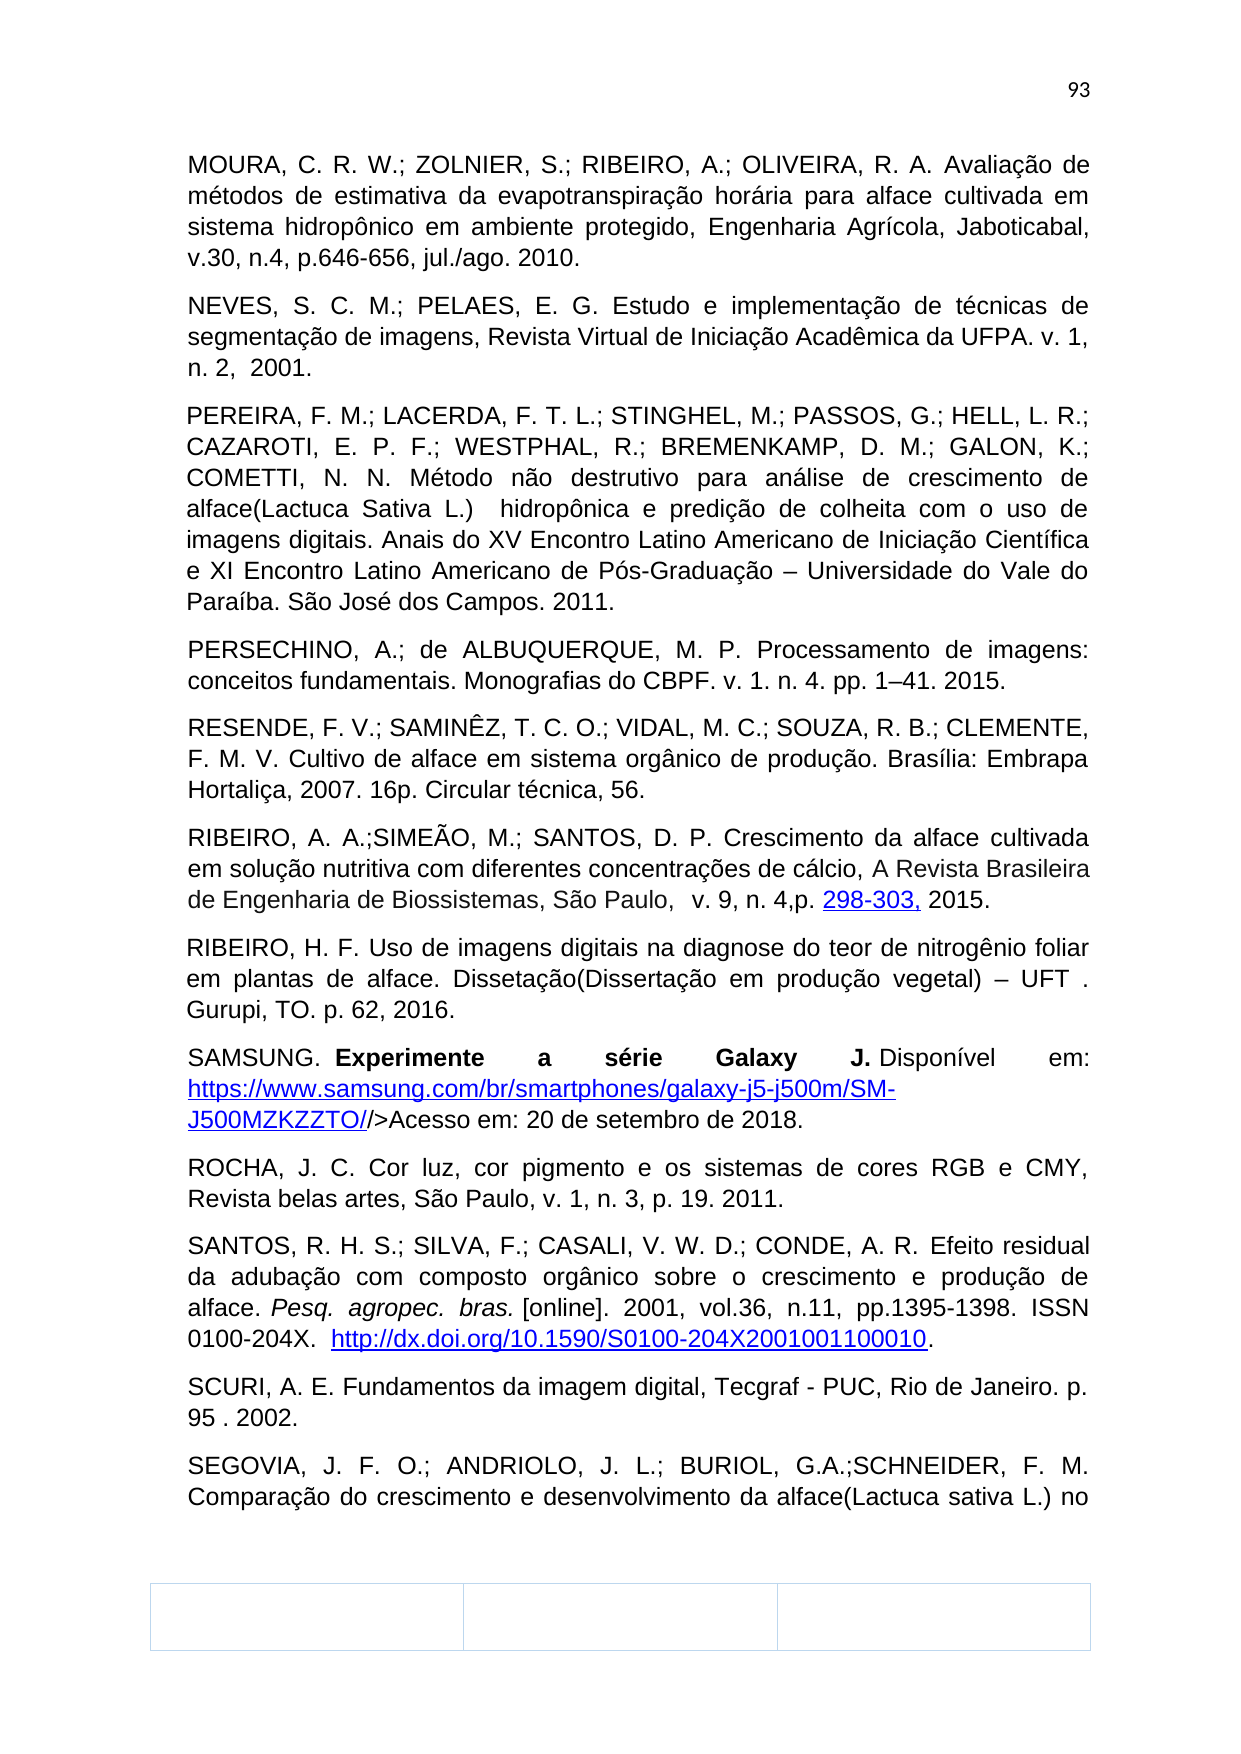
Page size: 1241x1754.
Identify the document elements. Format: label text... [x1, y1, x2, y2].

text RESENDE, F. V.; SAMINÊZ, T. C. O.; VIDAL, M. C.; SOUZA, R. B.; CLEMENTE, F. M. V. Cultivo de alface em sistema orgânico de produção. Brasília: Embrapa Hortaliça, 2007. 16p. Circular técnica, 56. [187, 713, 1090, 804]
text SCURI, A. E. Fundamentos da imagem digital, Tecgraf - PUC, Rio de Janeiro. p. 95 . 2002. [187, 1372, 1090, 1432]
text ROCHA, J. C. Cor luz, cor pigmento e os sistemas de cores RGB e CMY, Revista belas artes, São Paulo, v. 1, n. 3, p. 19. 2011. [187, 1152, 1090, 1212]
text PEREIRA, F. M.; LACERDA, F. T. L.; STINGHEL, M.; PASSOS, G.; HELL, L. R.; CAZAROTI, E. P. F.; WESTPHAL, R.; BREMENKAMP, D. M.; GALON, K.; COMETTI, N. N. Método não destrutivo para análise de crescimento de alface(Lactuca Sativa L.) hidropônica e predição de colheita com o uso de imagens digitais. Anais do XV Encontro Latino Americano de Iniciação Científica e XI Encontro Latino Americano de Pós-Graduação – Universidade do Vale do Paraíba. São José dos Campos. 2011. [186, 401, 1090, 616]
text SANTOS, R. H. S.; SILVA, F.; CASALI, V. W. D.; CONDE, A. R. Efeito residual da adubação com composto orgânico sobre o crescimento e produção de alface. Pesq. agropec. bras. [online]. 2001, vol.36, n.11, pp.1395-1398. ISSN 0100-204X. http://dx.doi.org/10.1590/S0100-204X2001001100010. [187, 1231, 1090, 1353]
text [187, 1451, 1090, 1511]
text SAMSUNG. Experimente a série Galaxy J. Disponível em: https://www.samsung.com/br/smartphones/galaxy-j5-j500m/SM-J500MZKZZTO//>Acesso em: 20 de setembro de 2018. [187, 1043, 1090, 1133]
text NEVES, S. C. M.; PELAES, E. G. Estudo e implementação de técnicas de segmentação de imagens, Revista Virtual de Iniciação Acadêmica da UFPA. v. 1, n. 2, 2001. [187, 291, 1090, 382]
text PERSECHINO, A.; de ALBUQUERQUE, M. P. Processamento de imagens: conceitos fundamentais. Monografias do CBPF. v. 1. n. 4. pp. 1–41. 2015. [187, 634, 1090, 694]
text RIBEIRO, A. A.;SIMEÃO, M.; SANTOS, D. P. Crescimento da alface cultivada em solução nutritiva com diferentes concentrações de cálcio, A Revista Brasileira de Engenharia de Biossistemas, São Paulo, v. 9, n. 4,p. 298-303, 2015. [187, 823, 1090, 914]
text MOURA, C. R. W.; ZOLNIER, S.; RIBEIRO, A.; OLIVEIRA, R. A. Avaliação de métodos de estimativa da evapotranspiração horária para alface cultivada em sistema hidropônico em ambiente protegido, Engenharia Agrícola, Jaboticabal, v.30, n.4, p.646-656, jul./ago. 2010. [187, 150, 1090, 272]
text RIBEIRO, H. F. Uso de imagens digitais na diagnose do teor de nitrogênio foliar em plantas de alface. Dissetação(Dissertação em produção vegetal) – UFT . Gurupi, TO. p. 62, 2016. [186, 933, 1090, 1024]
